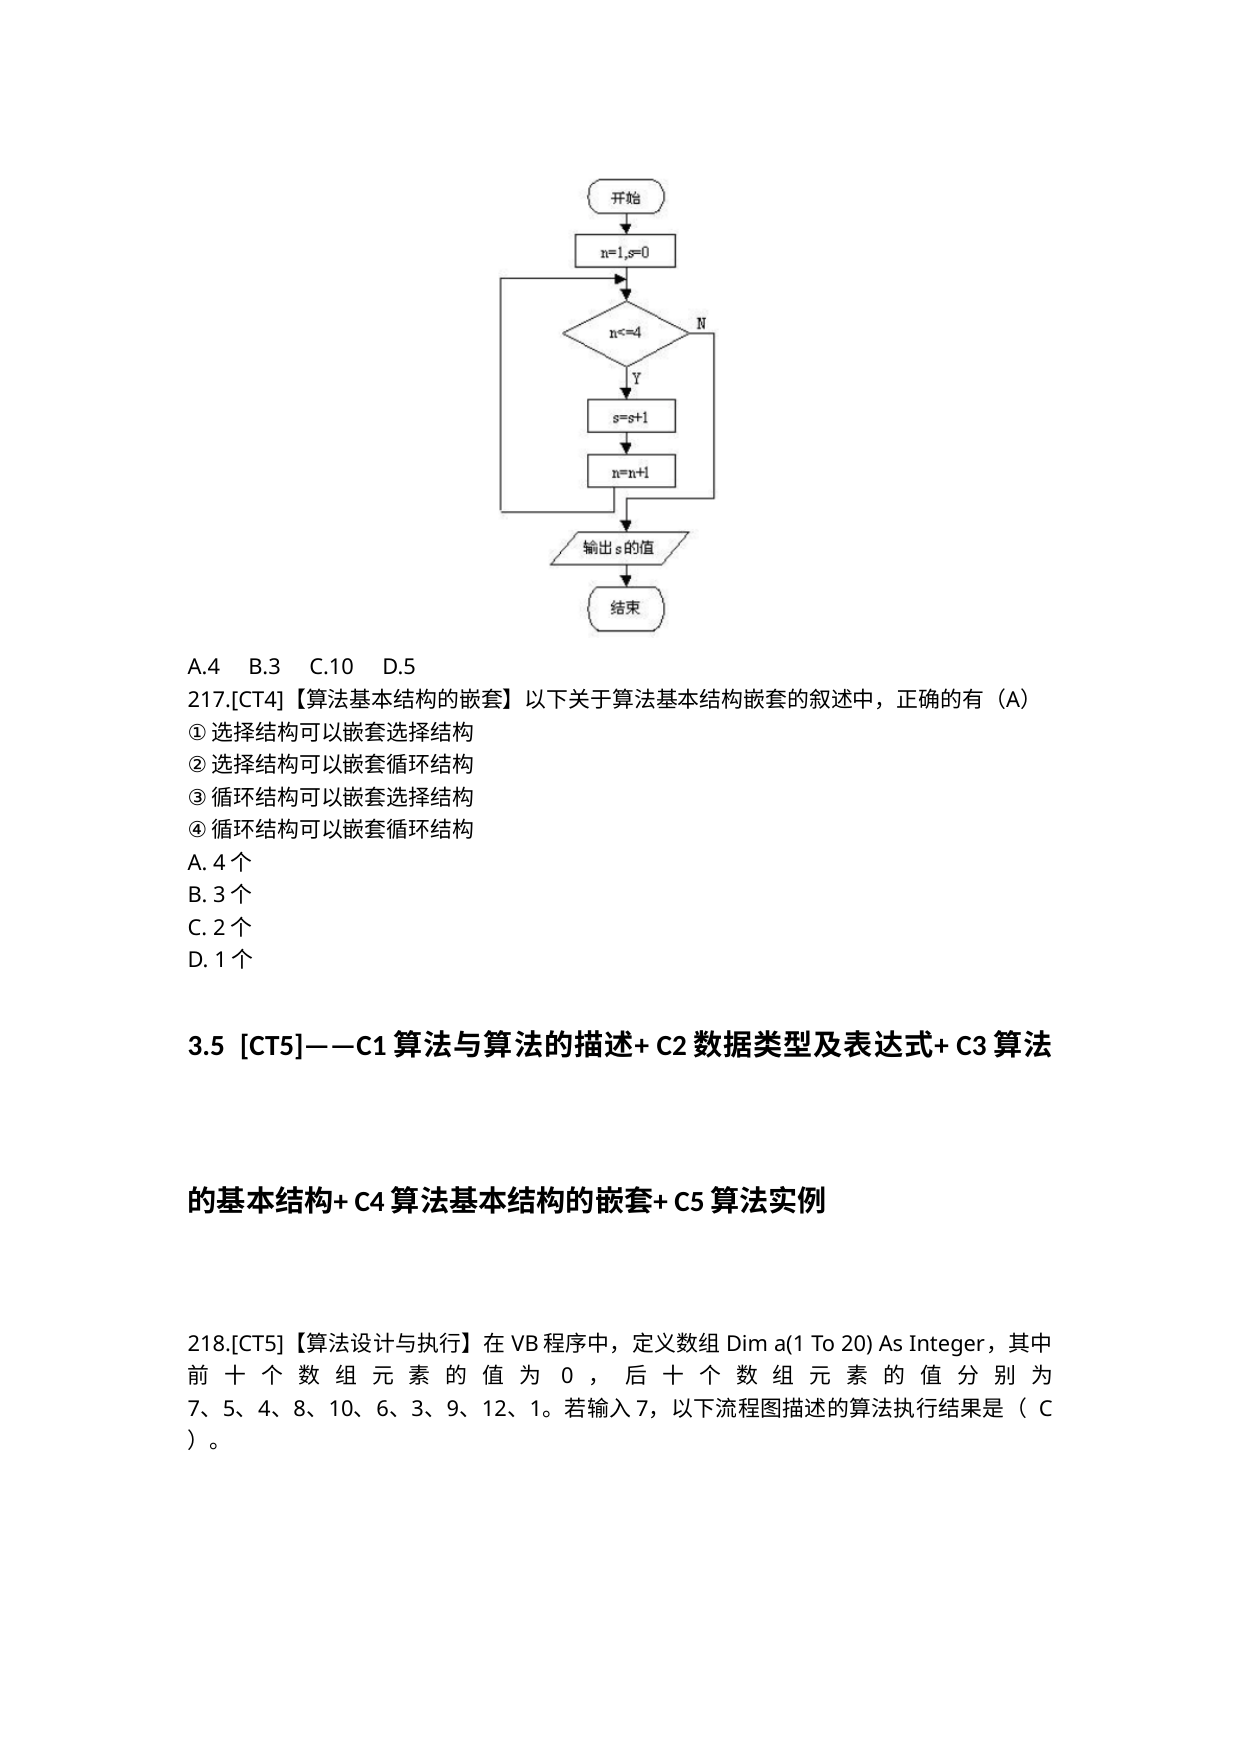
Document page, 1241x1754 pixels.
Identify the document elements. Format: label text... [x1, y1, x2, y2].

text C. 2个 [187, 909, 1053, 942]
text ④循环结构可以嵌套循环结构 [187, 812, 1053, 844]
text ③循环结构可以嵌套选择结构 [187, 779, 1053, 812]
text A.4 B.3 C.10 D.5 [187, 649, 1053, 682]
text B. 3个 [187, 877, 1053, 909]
text A. 4个 [187, 844, 1053, 877]
text ①选择结构可以嵌套选择结构 [187, 714, 1053, 747]
text 3.5 [CT5]——C1算法与算法的描述+ C2数据类型及表达式+ C3算法的基本结构+ C4算法基本结构的嵌套+ C5算法实例 [187, 1010, 1053, 1231]
text 218.[CT5]【算法设计与执行】在VB程序中，定义数组Dim a(1 To 20) As Integer，其中前十个数组元素的值为0，后十个数组元素的值分别为7、5、4、8、10、6、3、9、12、1。若输入7，以下流程图描述的算法执行结果是（ C ）。 [187, 1325, 1053, 1455]
text ②选择结构可以嵌套循环结构 [187, 747, 1053, 779]
text D. 1个 [187, 942, 1053, 974]
picture [464, 162, 777, 644]
text 217.[CT4]【算法基本结构的嵌套】以下关于算法基本结构嵌套的叙述中，正确的有（A） [187, 682, 1053, 714]
